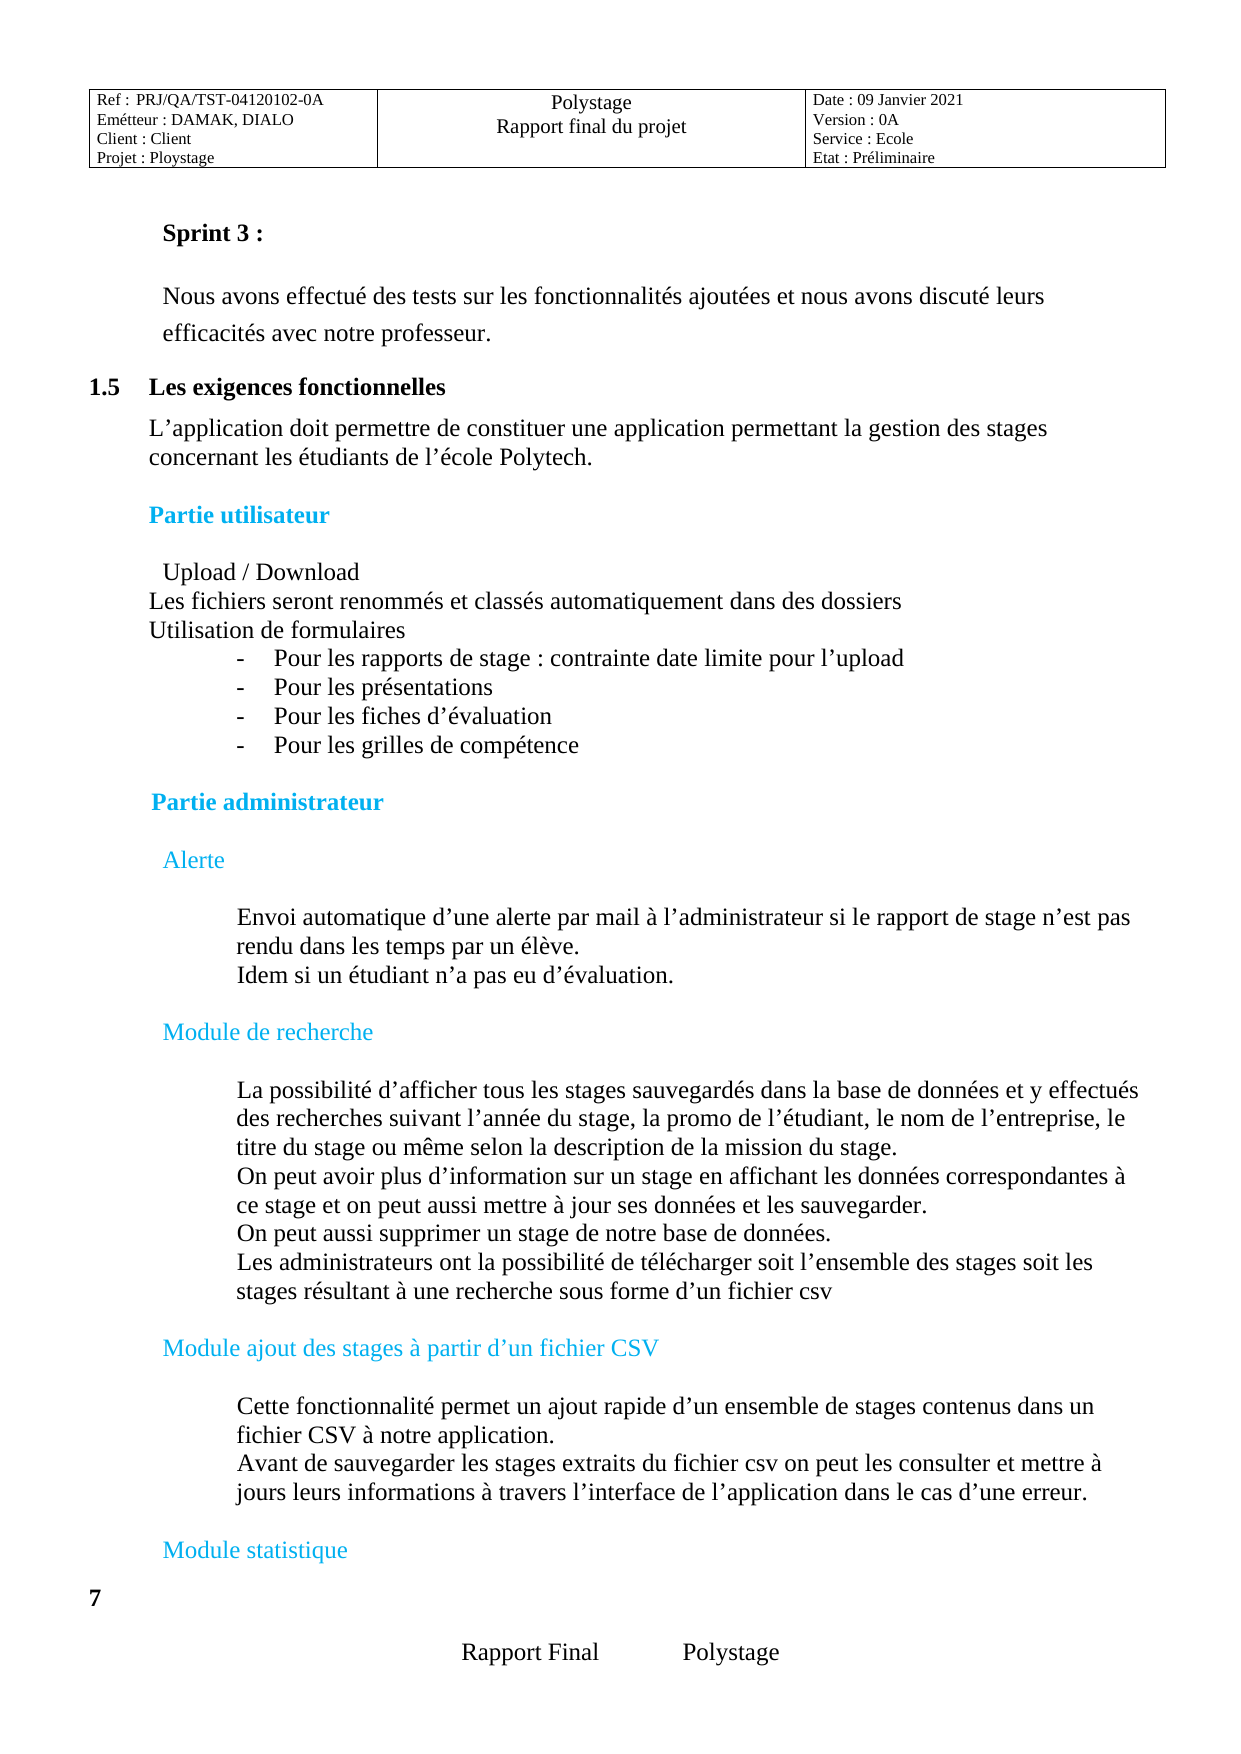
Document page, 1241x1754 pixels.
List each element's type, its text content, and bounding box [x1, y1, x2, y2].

list Pour les grilles de compétence [236, 730, 1152, 758]
text On peut avoir plus d’information sur un stage en affichant les données correspondantes à ce stage et on peut aussi mettre à jour ses données et les sauvegarder. [236, 1161, 1152, 1218]
list Pour les rapports de stage : contrainte date limite pour l’upload [236, 643, 1152, 672]
text On peut aussi supprimer un stage de notre base de données. [236, 1218, 1152, 1247]
text Avant de sauvegarder les stages extraits du fichier csv on peut les consulter et mettre à jours leurs informations à travers l’interface de l’application dans le cas d’une erreur. [236, 1448, 1152, 1506]
text L’application doit permettre de constituer une application permettant la gestion des stages concernant les étudiants de l’école Polytech. [149, 413, 1152, 471]
text Les administrateurs ont la possibilité de télécharger soit l’ensemble des stages soit les stages résultant à une recherche sous forme d’un fichier csv [236, 1247, 1152, 1305]
text Nous avons effectué des tests sur les fonctionnalités ajoutées et nous avons discuté leurs efficacités avec notre professeur. [162, 272, 1152, 347]
text Module statistique [89, 1535, 1152, 1563]
text Envoi automatique d’une alerte par mail à l’administrateur si le rapport de stage n’est pas rendu dans les temps par un élève. [236, 902, 1152, 960]
text Idem si un étudiant n’a pas eu d’évaluation. [162, 960, 1152, 988]
text Module ajout des stages à partir d’un fichier CSV [89, 1333, 1152, 1362]
text La possibilité d’afficher tous les stages sauvegardés dans la base de données et y effectués des recherches suivant l’année du stage, la promo de l’étudiant, le nom de l’entreprise, le titre du stage ou même selon la description de la mission du stage. [236, 1075, 1152, 1161]
text Cette fonctionnalité permet un ajout rapide d’un ensemble de stages contenus dans un fichier CSV à notre application. [236, 1391, 1152, 1448]
text Alerte [89, 845, 1152, 873]
text Module de recherche [89, 1017, 1152, 1046]
text Upload / Download [149, 557, 1152, 586]
text Sprint 3 : [89, 210, 1152, 247]
list Pour les présentations [236, 672, 1152, 701]
text Utilisation de formulaires [149, 615, 1152, 643]
text Les fichiers seront renommés et classés automatiquement dans des dossiers [149, 586, 1152, 615]
text Partie utilisateur [149, 500, 1152, 528]
subtitle Les exigences fonctionnelles [89, 372, 1152, 401]
list Pour les fiches d’évaluation [236, 701, 1152, 730]
text Partie administrateur [89, 787, 1152, 816]
